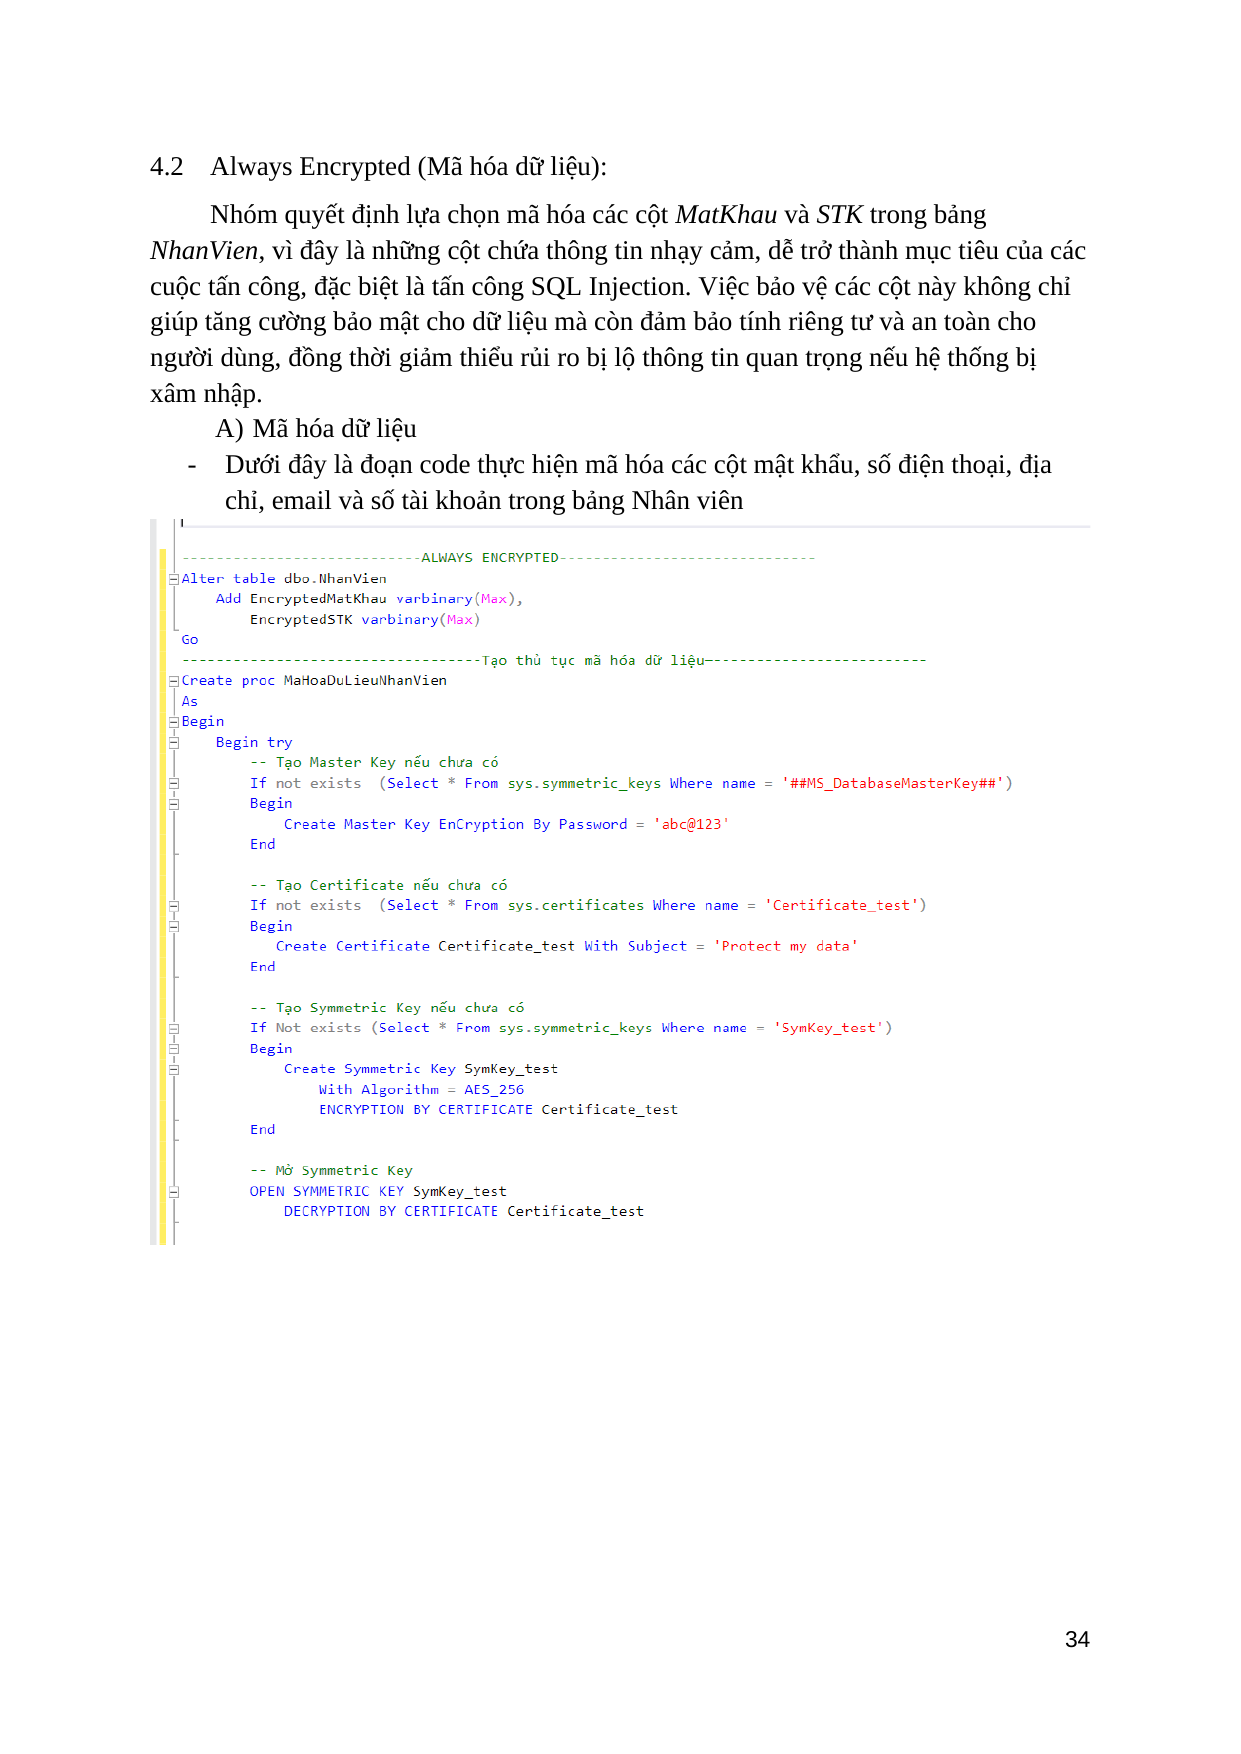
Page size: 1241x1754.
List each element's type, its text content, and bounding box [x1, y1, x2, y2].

picture [150, 519, 1091, 1245]
subtitle Always Encrypted (Mã hóa dữ liệu): [150, 150, 1090, 181]
list Dưới đây là đoạn code thực hiện mã hóa các cột mật khẩu, số điện thoại, địa chỉ, email và số tài khoản trong bảng Nhân viên [187, 448, 1090, 515]
list Mã hóa dữ liệu [215, 413, 1090, 444]
text Nhóm quyết định lựa chọn mã hóa các cột MatKhau và STK trong bảng NhanVien, vì đây là những cột chứa thông tin nhạy cảm, dễ trở thành mục tiêu của các cuộc tấn công, đặc biệt là tấn công SQL Injection. Việc bảo vệ các cột này không chỉ giúp tăng cường bảo mật cho dữ liệu mà còn đảm bảo tính riêng tư và an toàn cho người dùng, đồng thời giảm thiểu rủi ro bị lộ thông tin quan trọng nếu hệ thống bị xâm nhập. [150, 198, 1090, 408]
